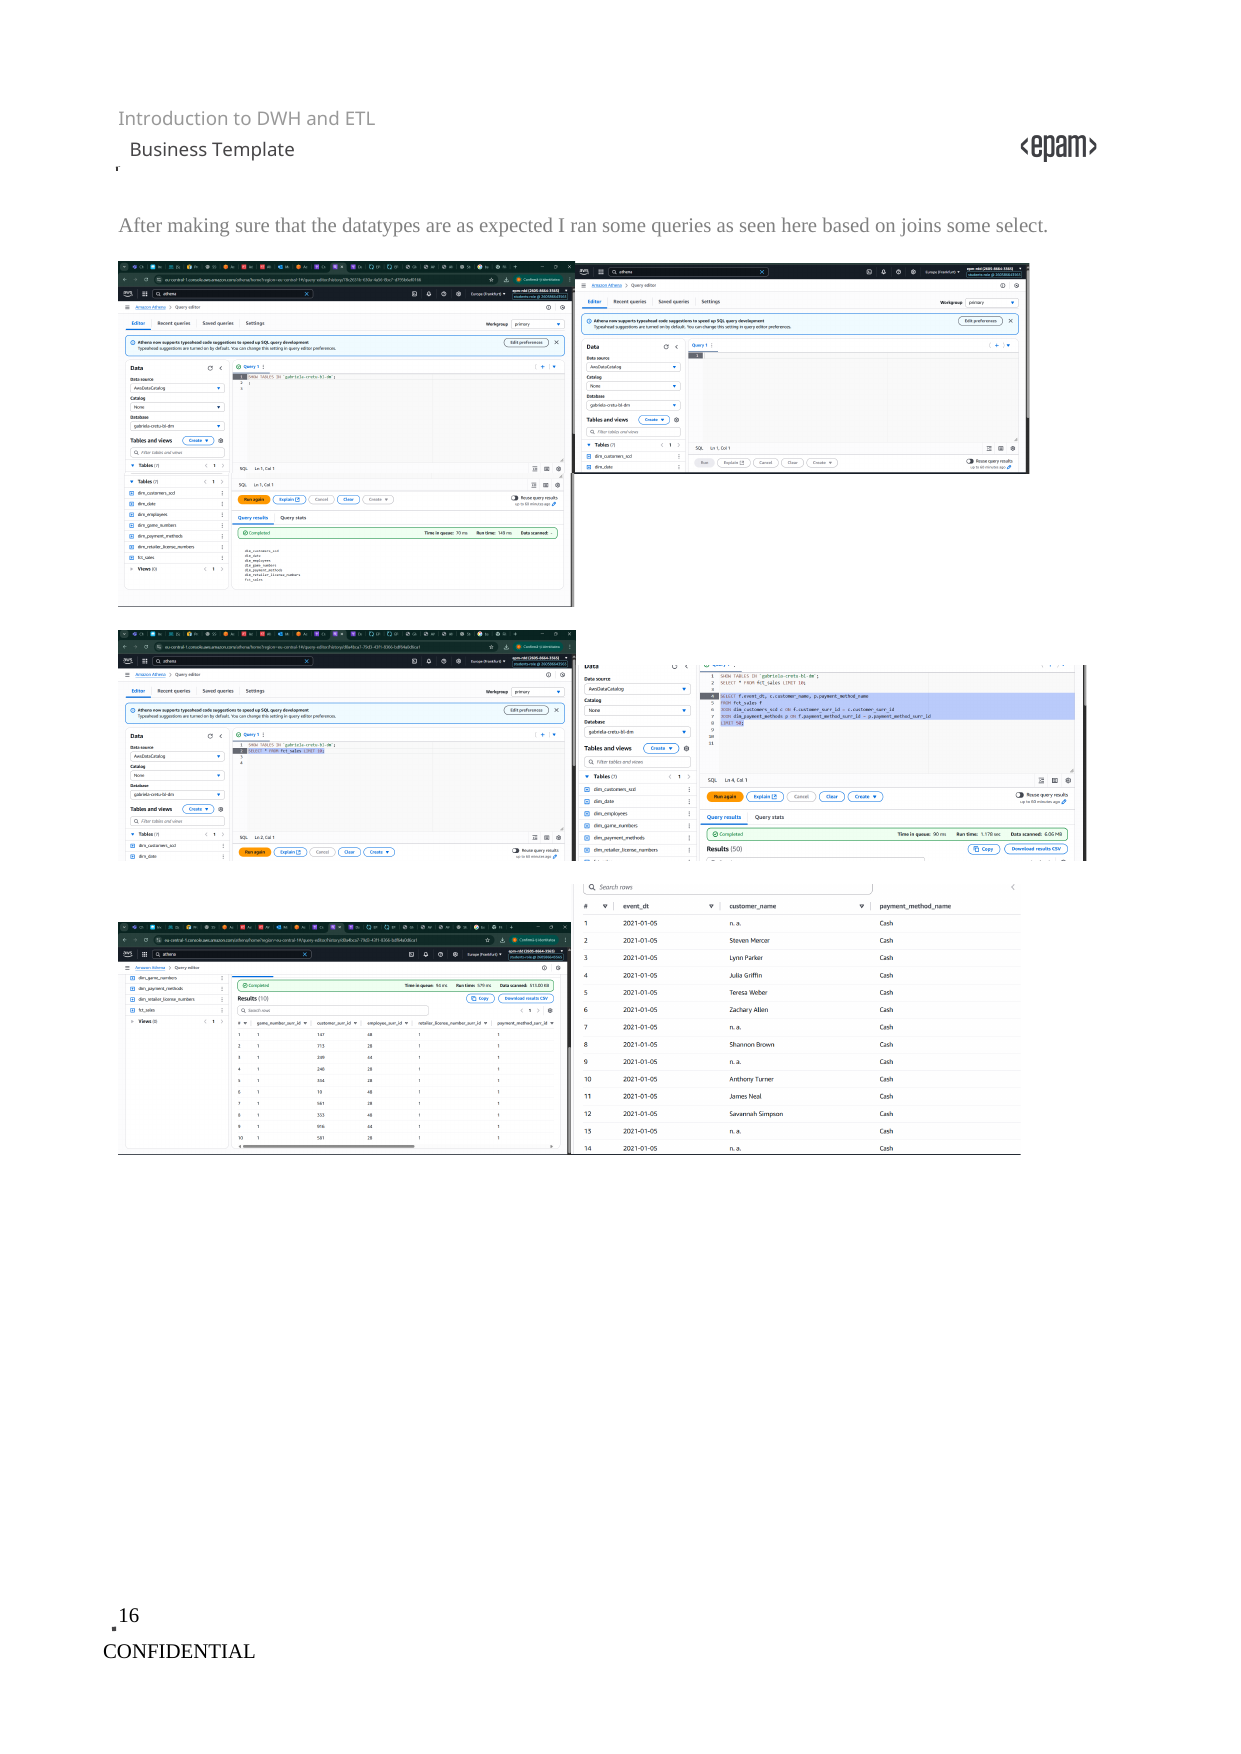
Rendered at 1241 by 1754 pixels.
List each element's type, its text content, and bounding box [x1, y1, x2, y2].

text After making sure that the datatypes are as expected I ran some queries as seen here based on joins some select. [118, 213, 1152, 237]
picture [1020, 135, 1097, 162]
picture [118, 261, 1030, 607]
picture [118, 630, 1087, 861]
picture [118, 884, 1021, 1155]
